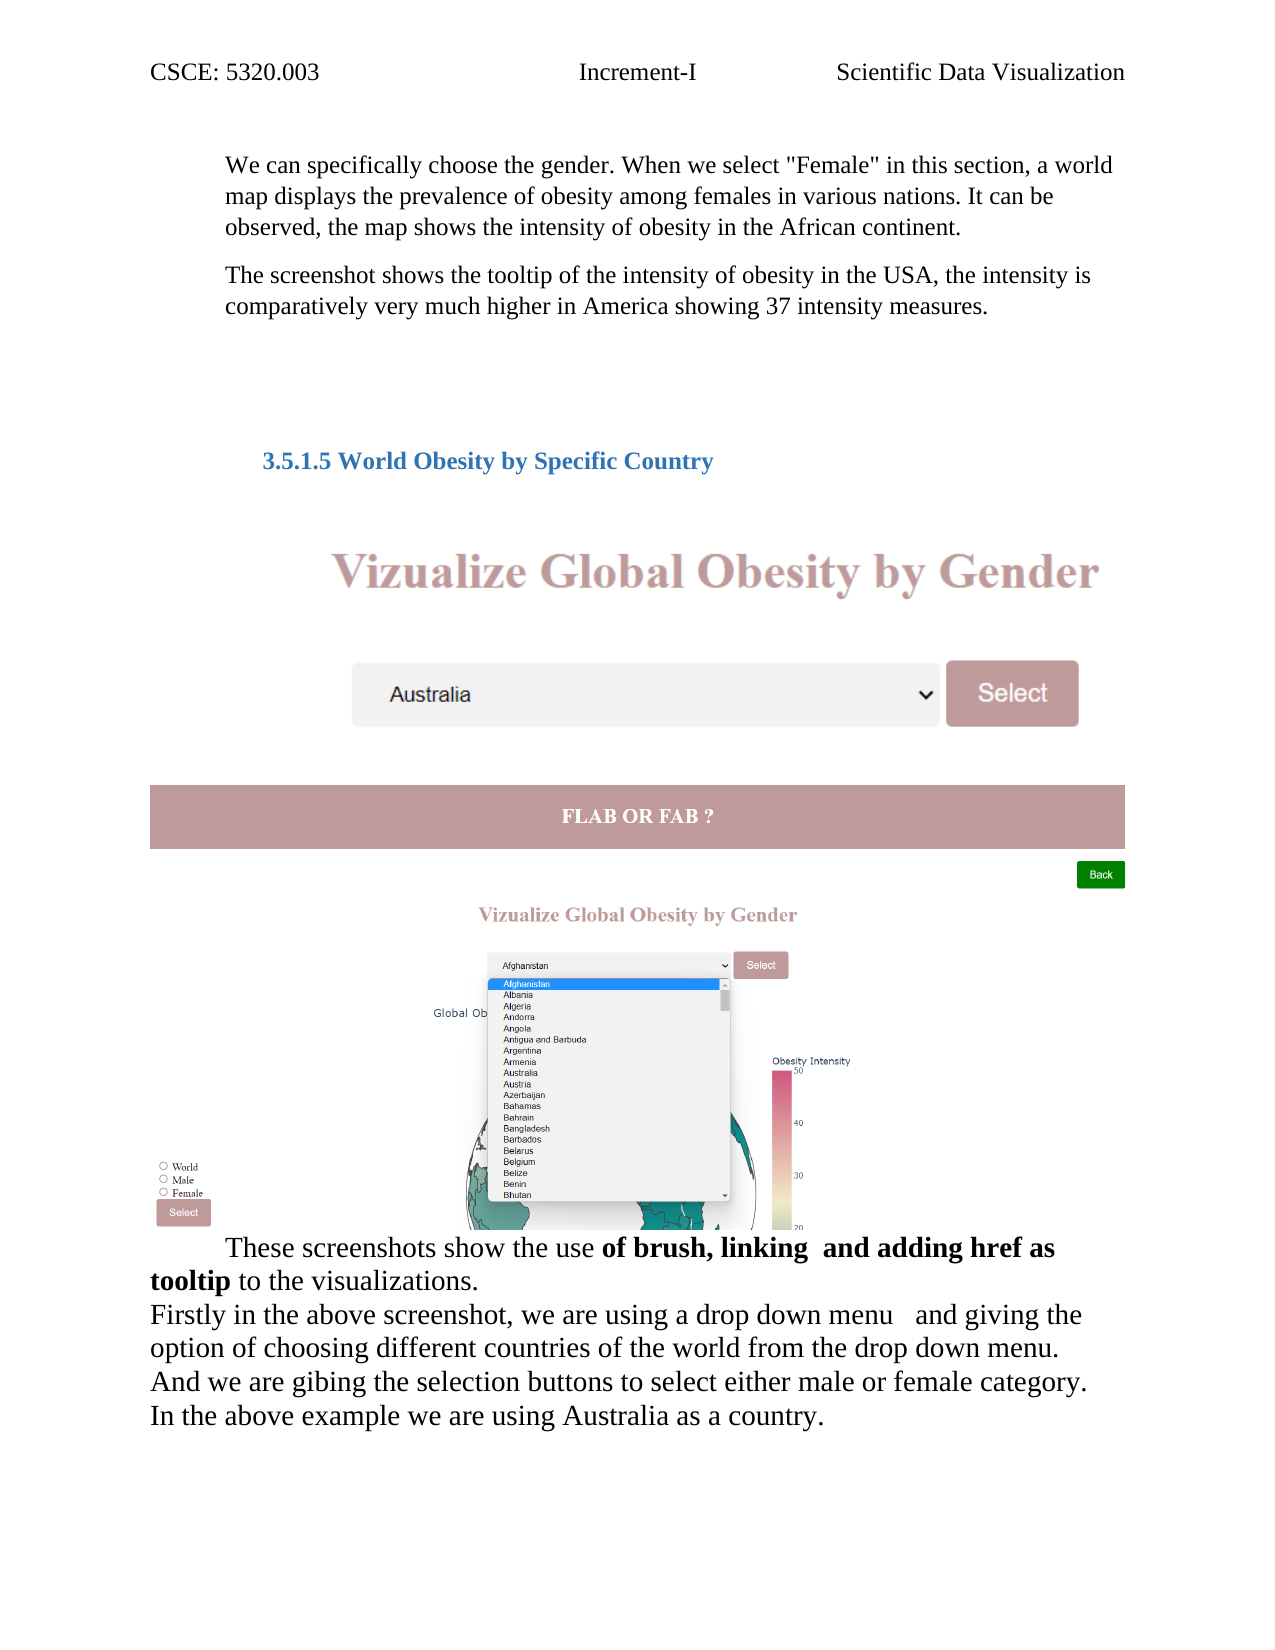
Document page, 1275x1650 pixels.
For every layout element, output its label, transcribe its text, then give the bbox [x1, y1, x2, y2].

text Firstly in the above screenshot, we are using a drop down menu and giving the option of choosing different countries of the world from the drop down menu. [150, 1297, 1125, 1364]
text And we are gibing the selection buttons to select either male or female category. [150, 1364, 1125, 1398]
text We can specifically choose the gender. When we select "Female" in this section, a world map displays the prevalence of obesity among females in various nations. It can be observed, the map shows the intensity of obesity in the African continent. [225, 150, 1125, 241]
subtitle World Obesity by Specific Country [262, 446, 1125, 475]
picture [150, 785, 1125, 1230]
text These screenshots show the use of brush, linking and adding href as tooltip to the visualizations. [150, 1230, 1125, 1297]
text In the above example we are using Australia as a country. [150, 1398, 1125, 1431]
picture [262, 504, 1234, 767]
text The screenshot shows the tooltip of the intensity of obesity in the USA, the intensity is comparatively very much higher in America showing 37 intensity measures. [225, 260, 1125, 319]
